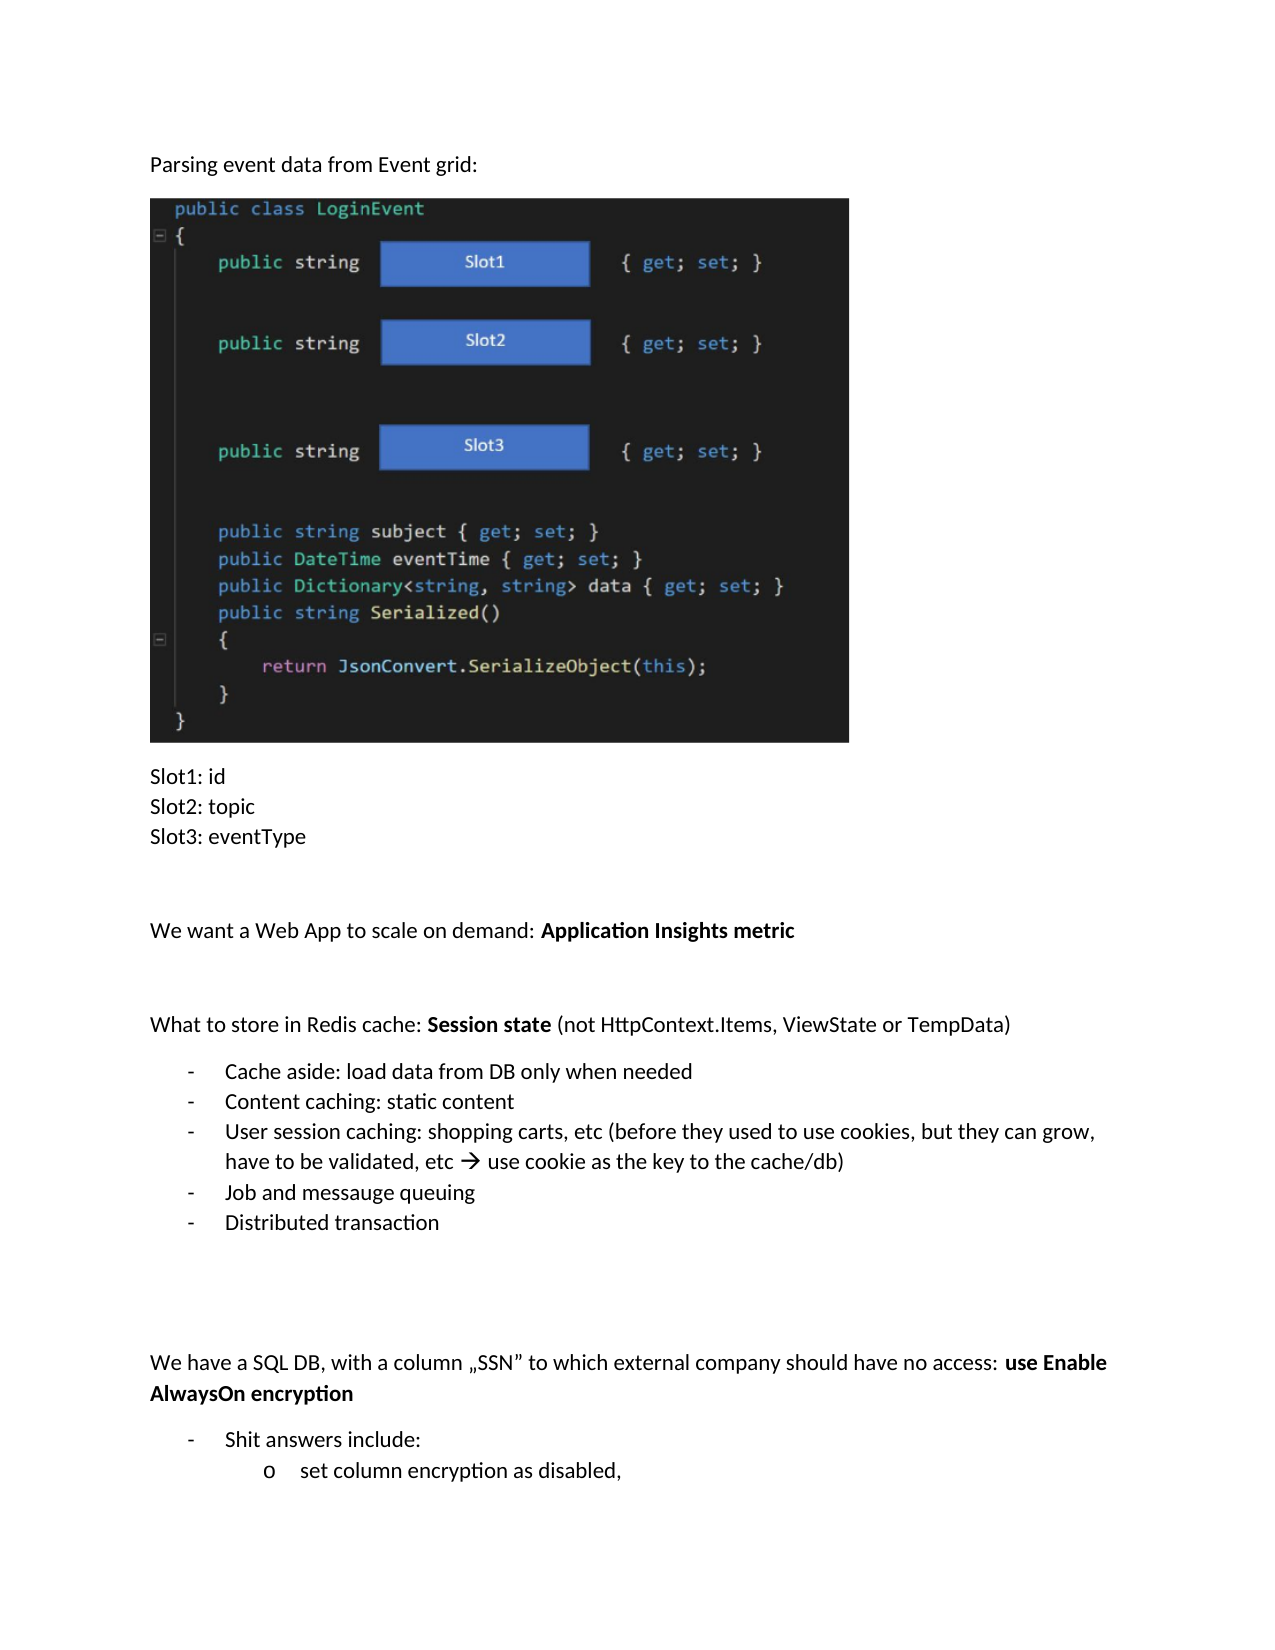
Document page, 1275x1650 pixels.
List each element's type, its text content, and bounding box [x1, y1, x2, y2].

list Cache aside: load data from DB only when needed [187, 1057, 1125, 1085]
text We want a Web App to scale on demand: Application Insights metric [150, 916, 1125, 944]
list Content caching: static content [187, 1087, 1125, 1115]
text We have a SQL DB, with a column „SSN” to which external company should have no access: use Enable AlwaysOn encryption [150, 1348, 1125, 1407]
list User session caching: shopping carts, etc (before they used to use cookies, but they can grow, have to be validated, etc use cookie as the key to the cache/db) [187, 1117, 1125, 1175]
list Job and messauge queuing [187, 1178, 1125, 1206]
list set column encryption as disabled, [262, 1456, 1125, 1485]
list Distributed transaction [187, 1208, 1125, 1236]
list Shit answers include: [187, 1426, 1125, 1453]
text Slot1: id Slot2: topic Slot3: eventType [150, 762, 1125, 850]
text What to store in Redis cache: Session state (not HttpContext.Items, ViewState or TempData) [150, 1010, 1125, 1038]
picture [150, 196, 850, 744]
text Parsing event data from Event grid: [150, 150, 1125, 178]
